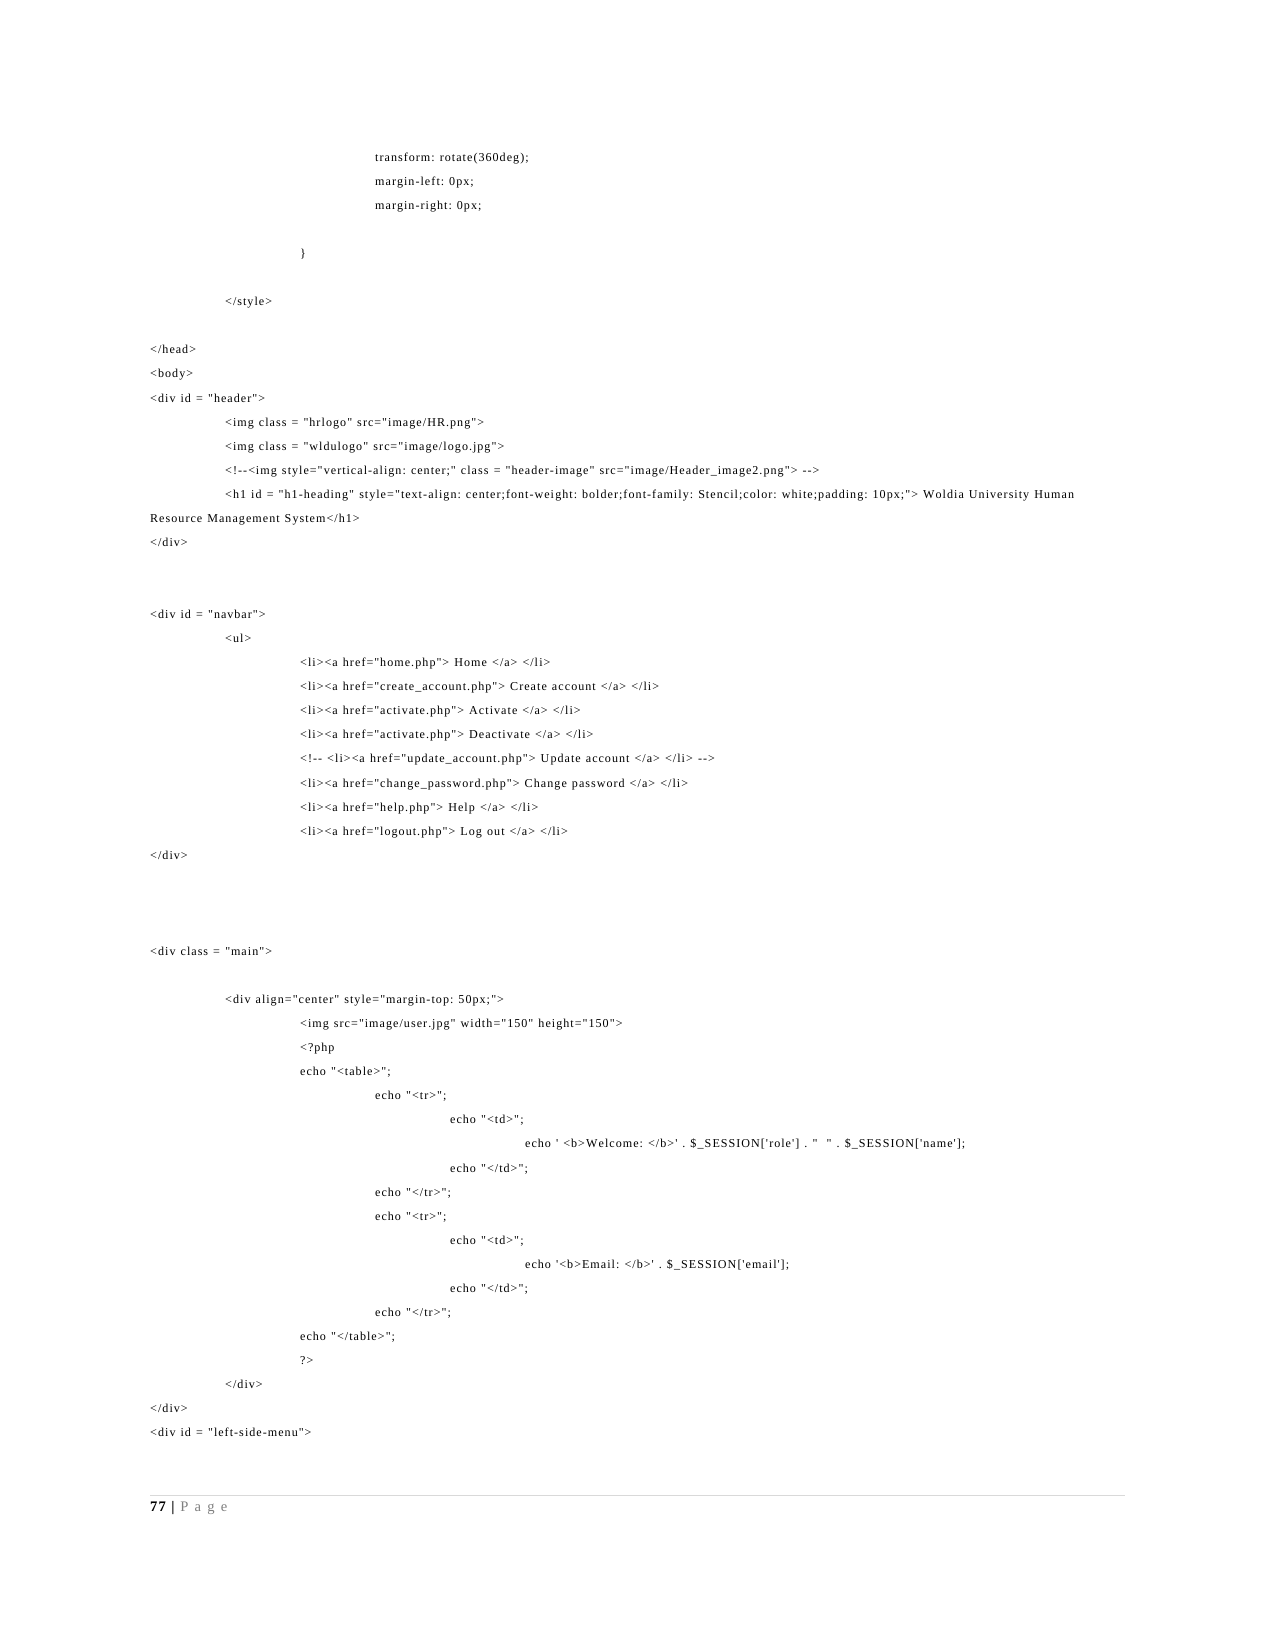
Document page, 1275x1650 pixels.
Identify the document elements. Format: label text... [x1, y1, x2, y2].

text echo "</tr>"; [150, 1305, 1125, 1329]
text <ul> [150, 631, 1125, 655]
text <h1 id = "h1-heading" style="text-align: center;font-weight: bolder;font-family: Stencil;color: white;padding: 10px;"> Woldia University Human Resource Management System</h1> [150, 487, 1125, 535]
text <div id = "header"> [150, 391, 1125, 415]
text <!--<img style="vertical-align: center;" class = "header-image" src="image/Header_image2.png"> --> [150, 463, 1125, 487]
text echo "<td>"; [150, 1112, 1125, 1137]
text </div> [150, 848, 1125, 872]
text <div id = "navbar"> [150, 607, 1125, 631]
text <li><a href="home.php"> Home </a> </li> [150, 655, 1125, 679]
text echo '<b>Email: </b>' . $_SESSION['email']; [150, 1257, 1125, 1281]
text </div> [150, 1401, 1125, 1425]
text <img class = "hrlogo" src="image/HR.png"> [150, 415, 1125, 439]
text echo "</table>"; [150, 1329, 1125, 1353]
text <div id = "left-side-menu"> [150, 1425, 1125, 1449]
text <div align="center" style="margin-top: 50px;"> [150, 992, 1125, 1016]
text margin-left: 0px; [150, 174, 1125, 198]
text <li><a href="change_password.php"> Change password </a> </li> [150, 776, 1125, 800]
text margin-right: 0px; [150, 198, 1125, 222]
text ?> [150, 1353, 1125, 1377]
text </div> [150, 535, 1125, 559]
text echo "</td>"; [150, 1161, 1125, 1185]
text echo ' <b>Welcome: </b>' . $_SESSION['role'] . " " . $_SESSION['name']; [150, 1137, 1125, 1161]
text echo "</tr>"; [150, 1185, 1125, 1209]
text <li><a href="help.php"> Help </a> </li> [150, 800, 1125, 824]
text <li><a href="logout.php"> Log out </a> </li> [150, 824, 1125, 848]
text echo "<table>"; [150, 1064, 1125, 1088]
text <?php [150, 1040, 1125, 1064]
text echo "</td>"; [150, 1281, 1125, 1305]
text echo "<td>"; [150, 1233, 1125, 1257]
text <img src="image/user.jpg" width="150" height="150"> [150, 1016, 1125, 1040]
text <li><a href="activate.php"> Activate </a> </li> [150, 703, 1125, 727]
text </div> [150, 1377, 1125, 1401]
text echo "<tr>"; [150, 1088, 1125, 1112]
text transform: rotate(360deg); [150, 150, 1125, 174]
text </head> [150, 342, 1125, 367]
text <li><a href="activate.php"> Deactivate </a> </li> [150, 727, 1125, 752]
text <img class = "wldulogo" src="image/logo.jpg"> [150, 439, 1125, 463]
text <div class = "main"> [150, 944, 1125, 968]
text } [150, 246, 1125, 270]
text </style> [150, 294, 1125, 318]
text <body> [150, 367, 1125, 391]
text echo "<tr>"; [150, 1209, 1125, 1233]
text <!-- <li><a href="update_account.php"> Update account </a> </li> --> [150, 752, 1125, 776]
text <li><a href="create_account.php"> Create account </a> </li> [150, 679, 1125, 703]
